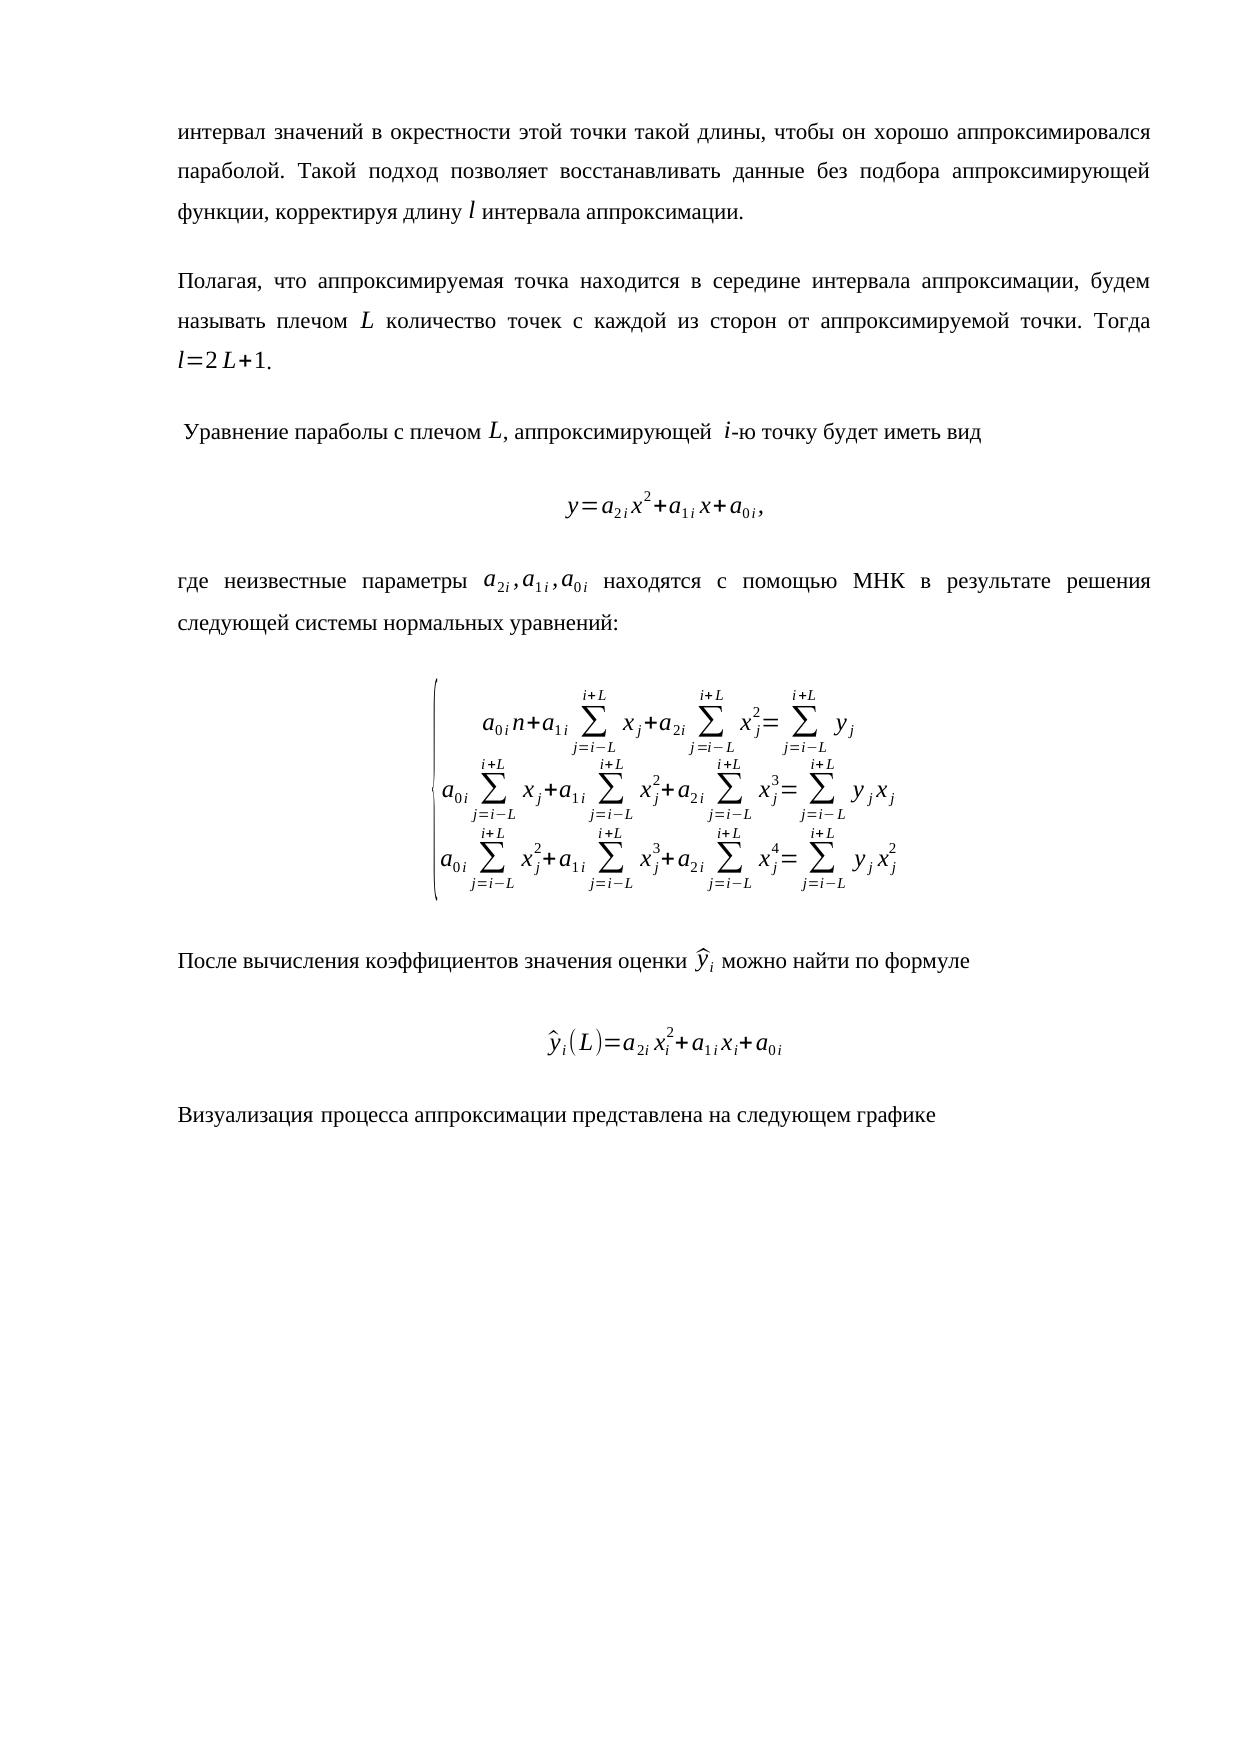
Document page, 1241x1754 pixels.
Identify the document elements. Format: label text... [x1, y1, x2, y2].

text Визуализация процесса аппроксимации представлена на следующем графике [177, 1101, 1152, 1127]
text Полагая, что аппроксимируемая точка находится в середине интервала аппроксимации, будем называть плечом количество точек с каждой из сторон от аппроксимируемой точки. Тогда . [177, 267, 1152, 375]
text После вычисления коэффициентов значения оценки можно найти по формуле [177, 944, 1152, 978]
text где неизвестные параметры находятся с помощью МНК в результате решения следующей системы нормальных уравнений: [177, 564, 1152, 635]
text Уравнение параболы с плечом , аппроксимирующей -ю точку будет иметь вид [177, 417, 1152, 445]
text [177, 118, 1152, 225]
